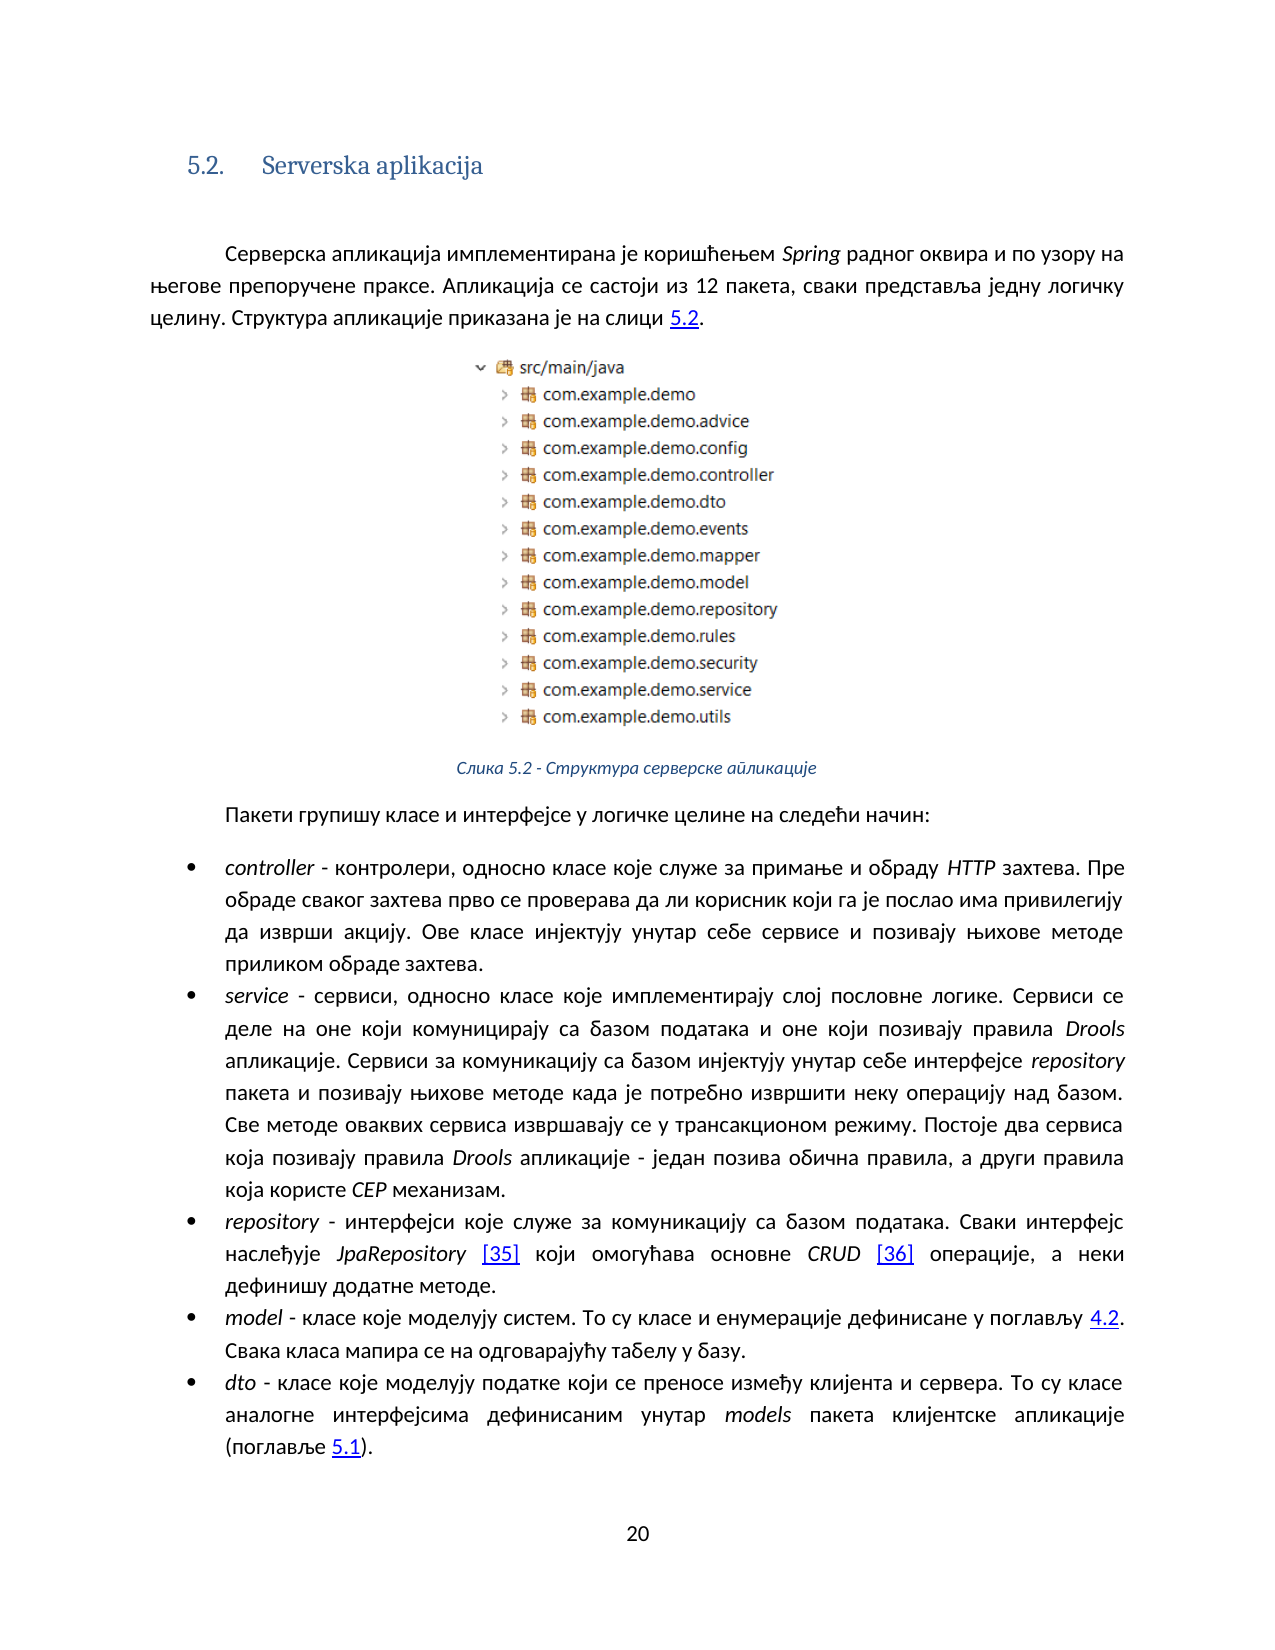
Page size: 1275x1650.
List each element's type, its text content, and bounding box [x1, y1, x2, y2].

text Пакети групишу класе и интерфејсе у логичке целине на следећи начин: [150, 800, 1125, 828]
text Слика 5.2 - Структура серверске апликације [150, 756, 1125, 779]
list controller - контролери, односно класе које служе за примање и обраду HTTP захтева. Пре обраде сваког захтева прво се проверава да ли корисник који га је послао има привилегију да изврши акцију. Ове класе инјектују унутар себе сервисе и позивају њихове методе приликом обраде захтева. [187, 853, 1125, 977]
text Серверска апликација имплементирана је коришћењем Spring радног оквира и по узору на његове препоручене праксе. Апликација се састоји из 12 пакета, сваки представља једну логичку целину. Структура апликације приказана је на слици 5.2. [150, 239, 1125, 331]
picture [458, 356, 817, 732]
list dto - класе које моделују податке који се преносе између клијента и сервера. То су класе аналогне интерфејсима дефинисаним унутар models пакета клијентске апликације (поглавље 5.1). [187, 1368, 1125, 1460]
subtitle Serverska aplikacija [187, 150, 1125, 181]
list repository - интерфејси које служе за комуникацију са базом података. Сваки интерфејс наслеђује JpaRepository [35] који омогућава основне CRUD [36] операције, а неки дефинишу додатне методе. [187, 1207, 1125, 1299]
list service - сервиси, односно класе које имплементирају слој пословне логике. Сервиси се деле на оне који комуницирају са базом података и оне који позивају правила Drools апликације. Сервиси за комуникацију са базом инјектују унутар себе интерфејсе repository пакета и позивају њихове методе када је потребно извршити неку операцију над базом. Све методе оваквих сервиса извршавају се у трансакционом режиму. Постоје два сервиса која позивају правила Drools апликације - један позива обична правила, а други правила која користе CEP механизам. [187, 982, 1125, 1203]
list model - класе које моделују систем. То су класе и енумерације дефинисане у поглављу 4.2. Свака класа мапира се на одговарајућу табелу у базу. [187, 1303, 1125, 1364]
